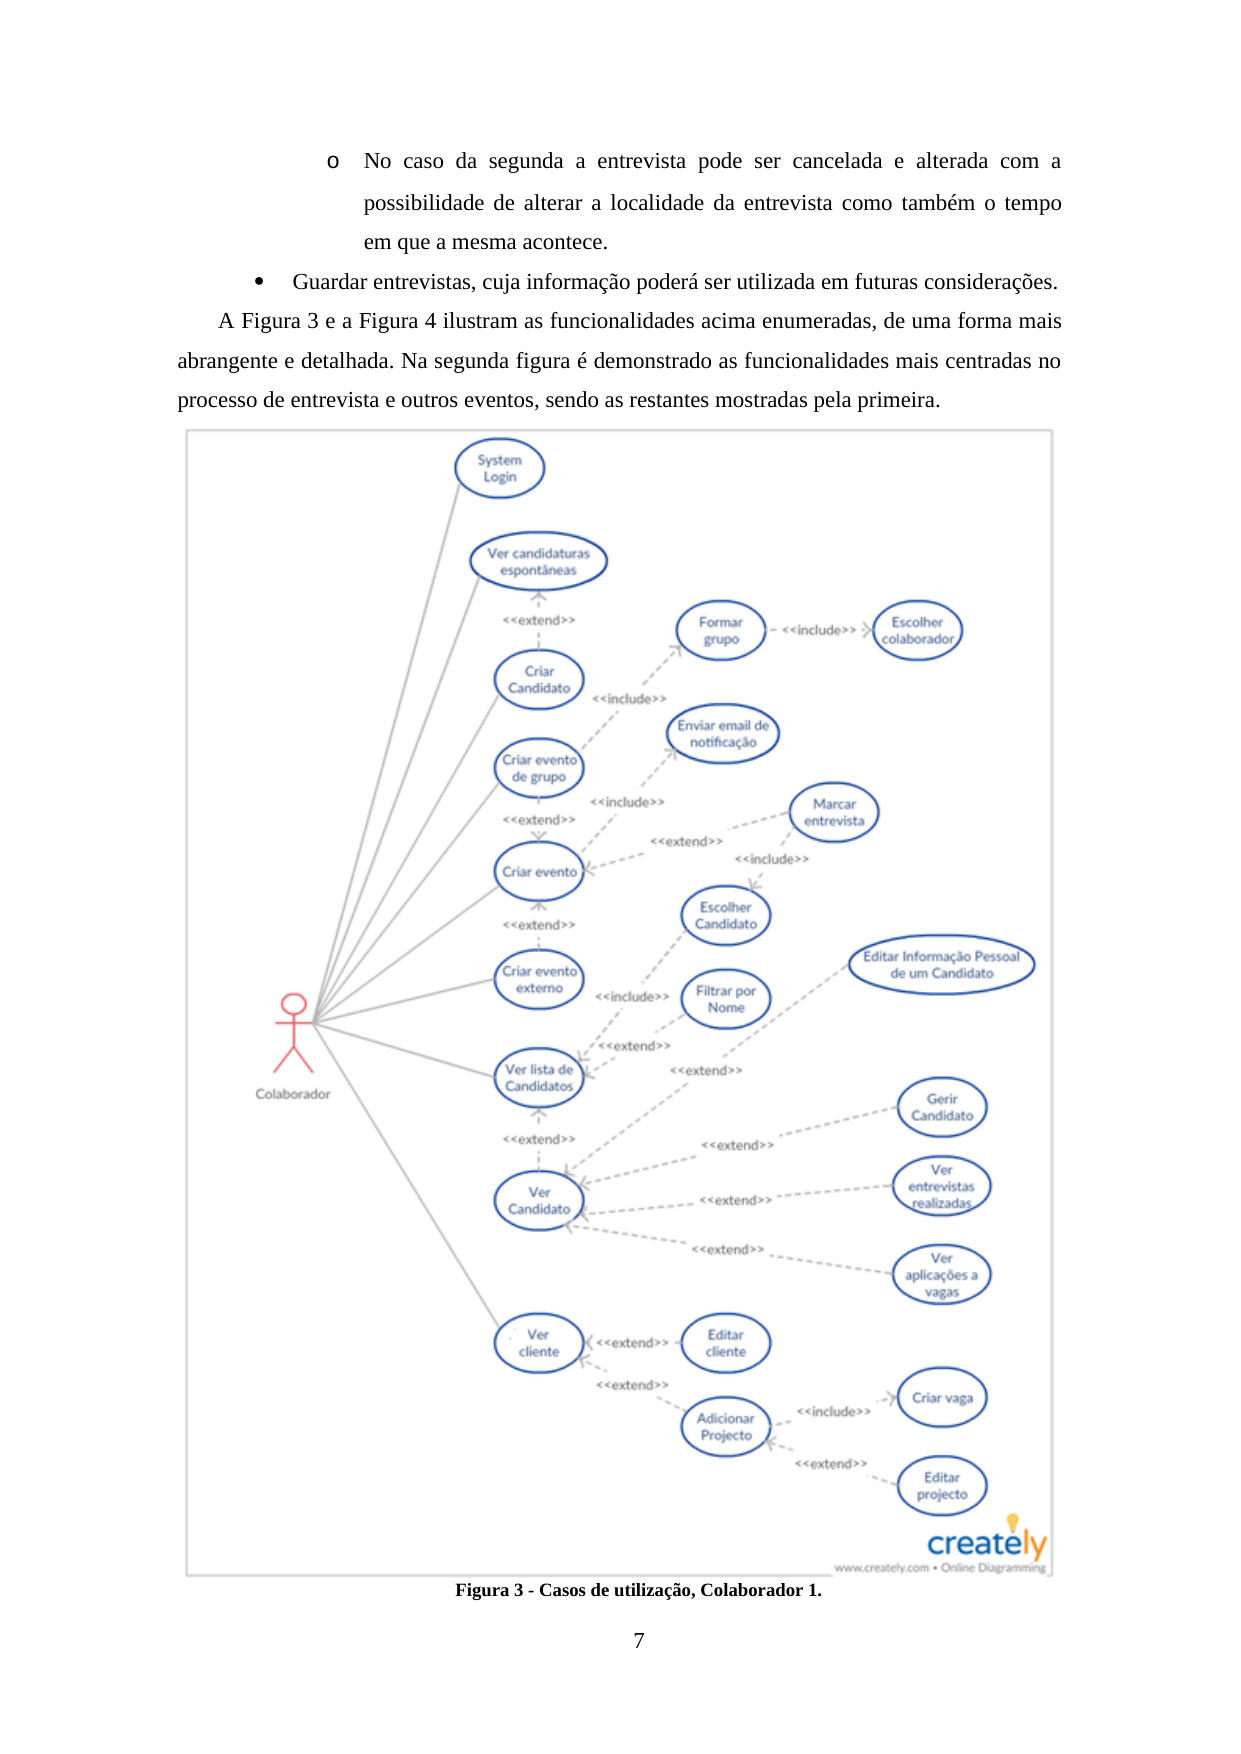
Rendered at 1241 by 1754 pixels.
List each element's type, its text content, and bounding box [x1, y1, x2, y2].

list Guardar entrevistas, cuja informação poderá ser utilizada em futuras considerações. [255, 268, 1063, 294]
text Figura 3 - Casos de utilização, Colaborador 1. [177, 1579, 1063, 1601]
text A Figura 3 e a Figura 4 ilustram as funcionalidades acima enumeradas, de uma forma mais abrangente e detalhada. Na segunda figura é demonstrado as funcionalidades mais centradas no processo de entrevista e outros eventos, sendo as restantes mostradas pela primeira. [177, 307, 1063, 413]
list No caso da segunda a entrevista pode ser cancelada e alterada com a possibilidade de alterar a localidade da entrevista como também o tempo em que a mesma acontece. [326, 148, 1063, 255]
picture [183, 425, 1057, 1579]
